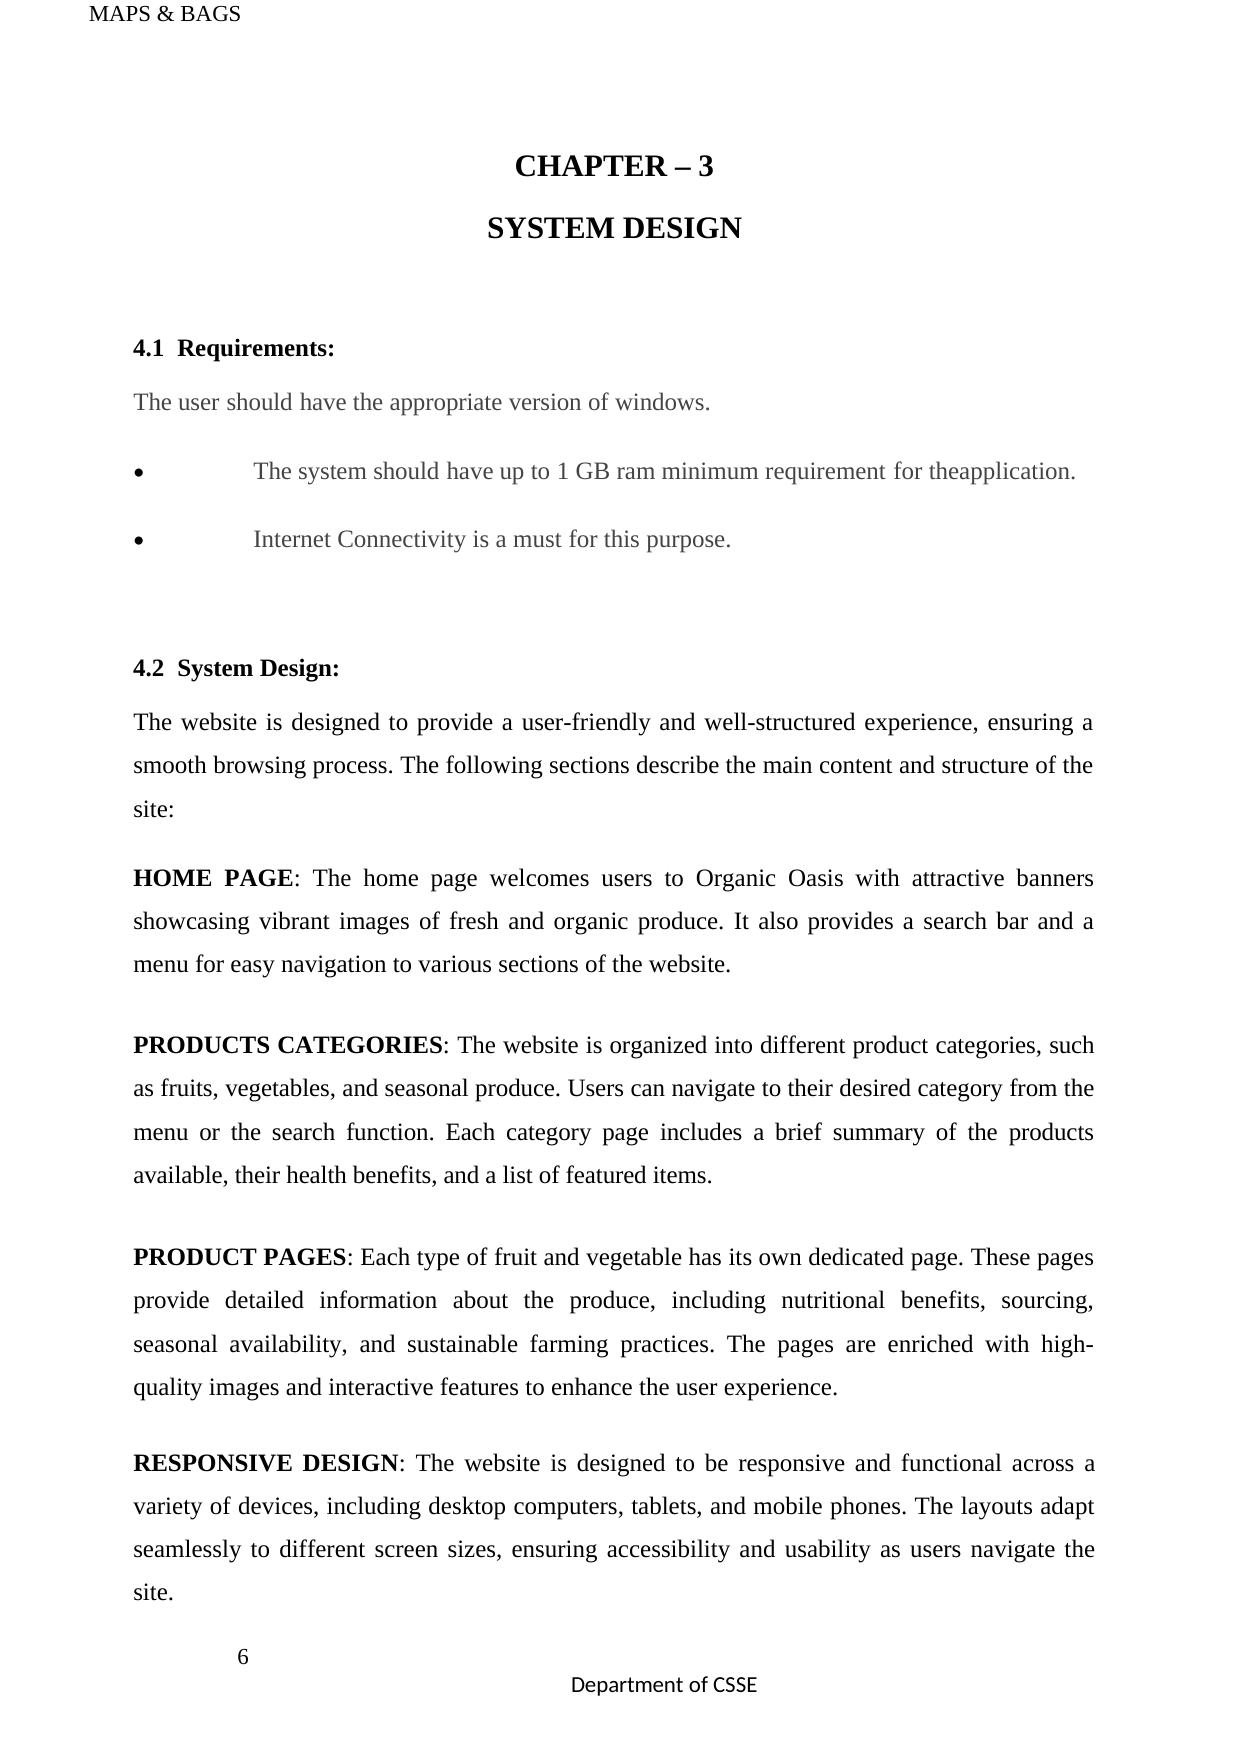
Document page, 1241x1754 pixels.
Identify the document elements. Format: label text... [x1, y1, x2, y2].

text RESPONSIVE DESIGN: The website is designed to be responsive and functional across a variety of devices, including desktop computers, tablets, and mobile phones. The layouts adapt seamlessly to different screen sizes, ensuring accessibility and usability as users navigate the site. [133, 1448, 1096, 1606]
text The website is designed to provide a user-friendly and well-structured experience, ensuring a smooth browsing process. The following sections describe the main content and structure of the site: [133, 707, 1094, 822]
text PRODUCTS CATEGORIES: The website is organized into different product categories, such as fruits, vegetables, and seasonal produce. Users can navigate to their desired category from the menu or the search function. Each category page includes a brief summary of the products available, their health benefits, and a list of featured items. [133, 1030, 1095, 1188]
list The system should have up to 1 GB ram minimum requirement for theapplication. [133, 456, 1155, 485]
text PRODUCT PAGES: Each type of fruit and vegetable has its own dedicated page. These pages provide detailed information about the produce, including nutritional benefits, sourcing, seasonal availability, and sustainable farming practices. The pages are enriched with high-quality images and interactive features to enhance the user experience. [133, 1242, 1095, 1401]
text The user should have the appropriate version of windows. [133, 387, 1155, 415]
subtitle System Design: [133, 653, 1155, 682]
subtitle CHAPTER – 3 SYSTEM DESIGN [486, 147, 742, 245]
subtitle Requirements: [133, 333, 1155, 362]
text HOME PAGE: The home page welcomes users to Organic Oasis with attractive banners showcasing vibrant images of fresh and organic produce. It also provides a search bar and a menu for easy navigation to various sections of the website. [133, 863, 1096, 978]
list Internet Connectivity is a must for this purpose. [133, 524, 1155, 553]
